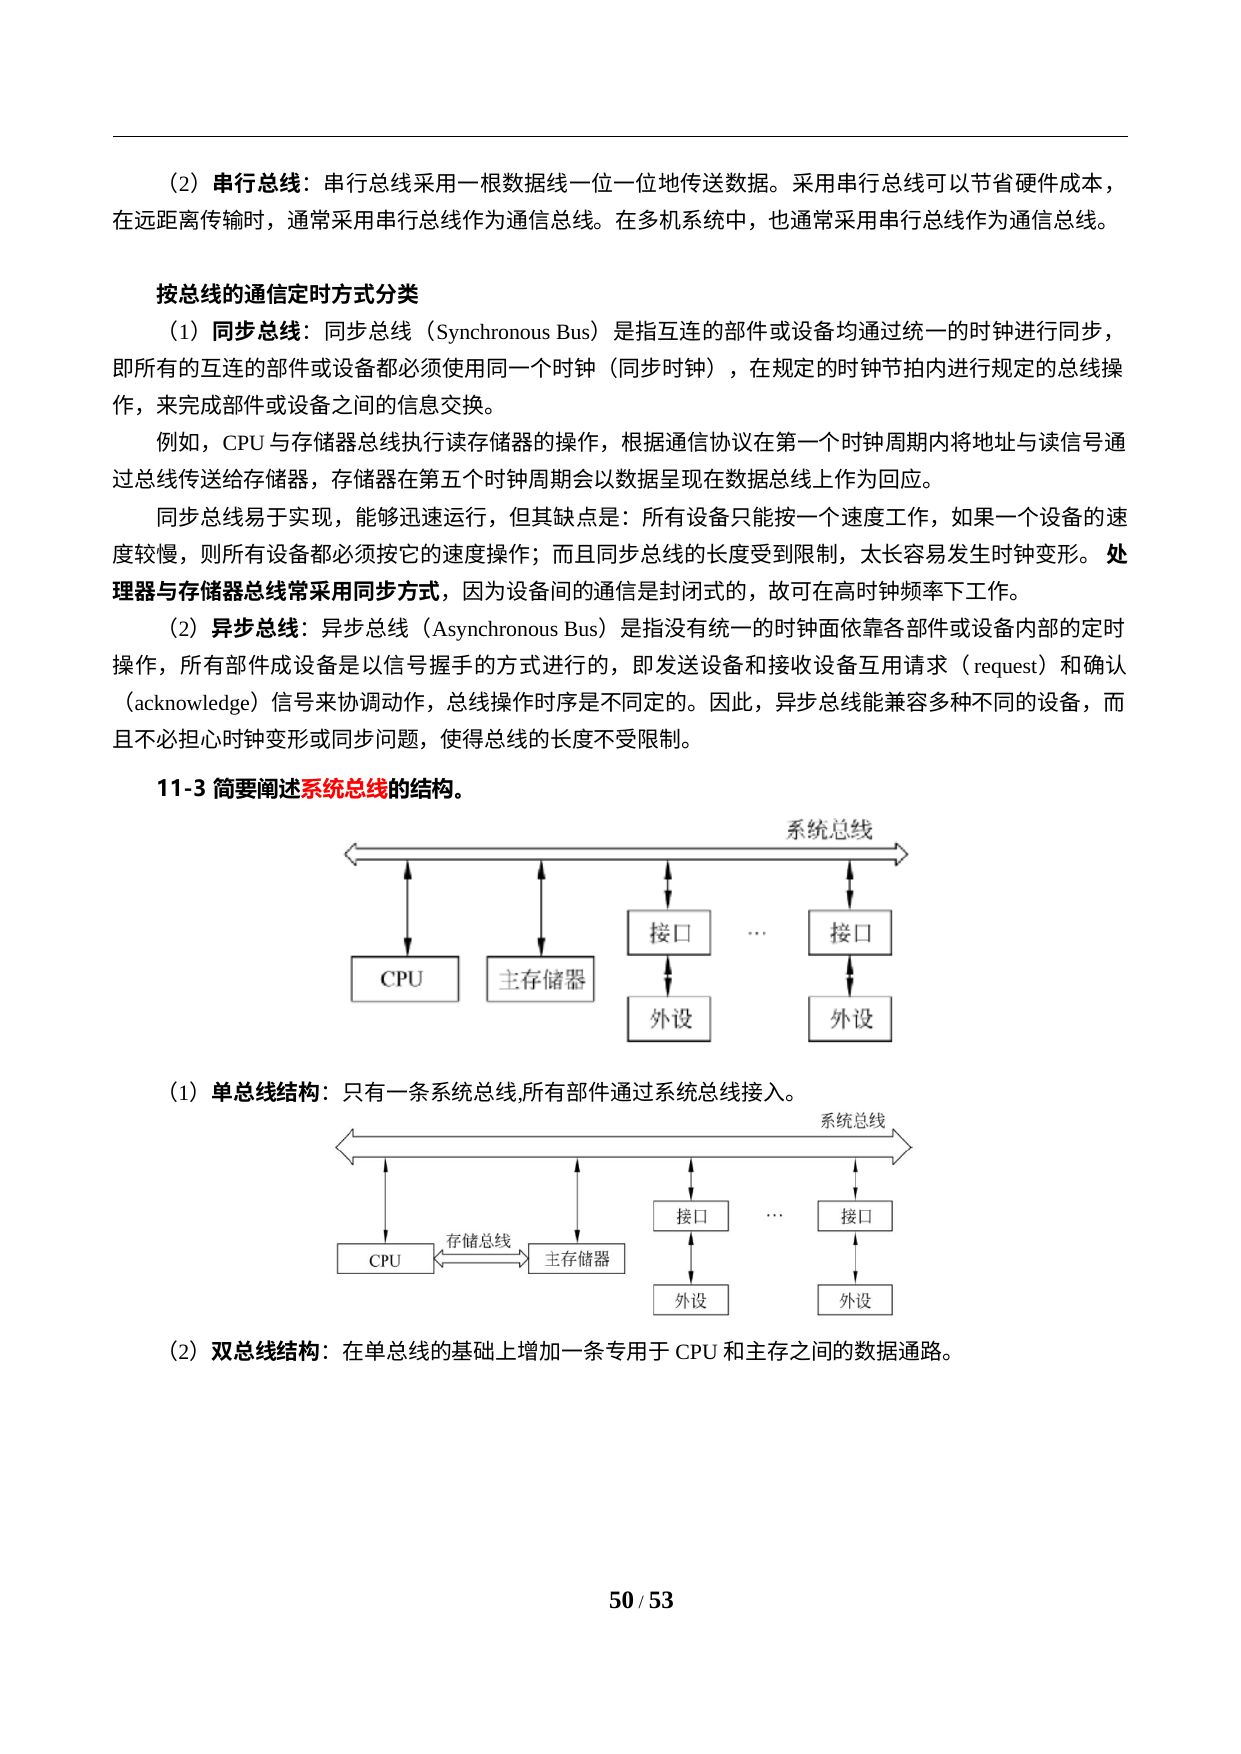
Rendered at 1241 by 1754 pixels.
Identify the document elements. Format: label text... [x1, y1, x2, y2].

text 例如，CPU与存储器总线执行读存储器的操作，根据通信协议在第一个时钟周期内将地址与读信号通过总线传送给存储器，存储器在第五个时钟周期会以数据呈现在数据总线上作为回应。 [112, 423, 1128, 497]
text 按总线的通信定时方式分类 [112, 274, 1128, 311]
picture [319, 812, 921, 1056]
text （2）双总线结构：在单总线的基础上增加一条专用于 CPU 和主存之间的数据通路。 [112, 1331, 1128, 1368]
text （2）串行总线：串行总线采用一根数据线一位一位地传送数据。采用串行总线可以节省硬件成本，在远距离传输时，通常采用串行总线作为通信总线。在多机系统中，也通常采用串行总线作为通信总线。 [112, 163, 1128, 237]
subtitle 11-3 简要阐述系统总线的结构。 [112, 769, 1128, 806]
text 同步总线易于实现，能够迅速运行，但其缺点是：所有设备只能按一个速度工作，如果一个设备的速度较慢，则所有设备都必须按它的速度操作；而且同步总线的长度受到限制，太长容易发生时钟变形。处理器与存储器总线常采用同步方式，因为设备间的通信是封闭式的，故可在高时钟频率下工作。 [112, 497, 1128, 608]
text （1）同步总线：同步总线（Synchronous Bus）是指互连的部件或设备均通过统一的时钟进行同步，即所有的互连的部件或设备都必须使用同一个时钟（同步时钟），在规定的时钟节拍内进行规定的总线操作，来完成部件或设备之间的信息交换。 [112, 311, 1128, 423]
picture [317, 1108, 923, 1322]
text （1）单总线结构：只有一条系统总线,所有部件通过系统总线接入。 [112, 1072, 1128, 1109]
text （2）异步总线：异步总线（Asynchronous Bus）是指没有统一的时钟面依靠各部件或设备内部的定时操作，所有部件成设备是以信号握手的方式进行的，即发送设备和接收设备互用请求（request）和确认（acknowledge）信号来协调动作，总线操作时序是不同定的。因此，异步总线能兼容多种不同的设备，而且不必担心时钟变形或同步问题，使得总线的长度不受限制。 [112, 608, 1128, 756]
